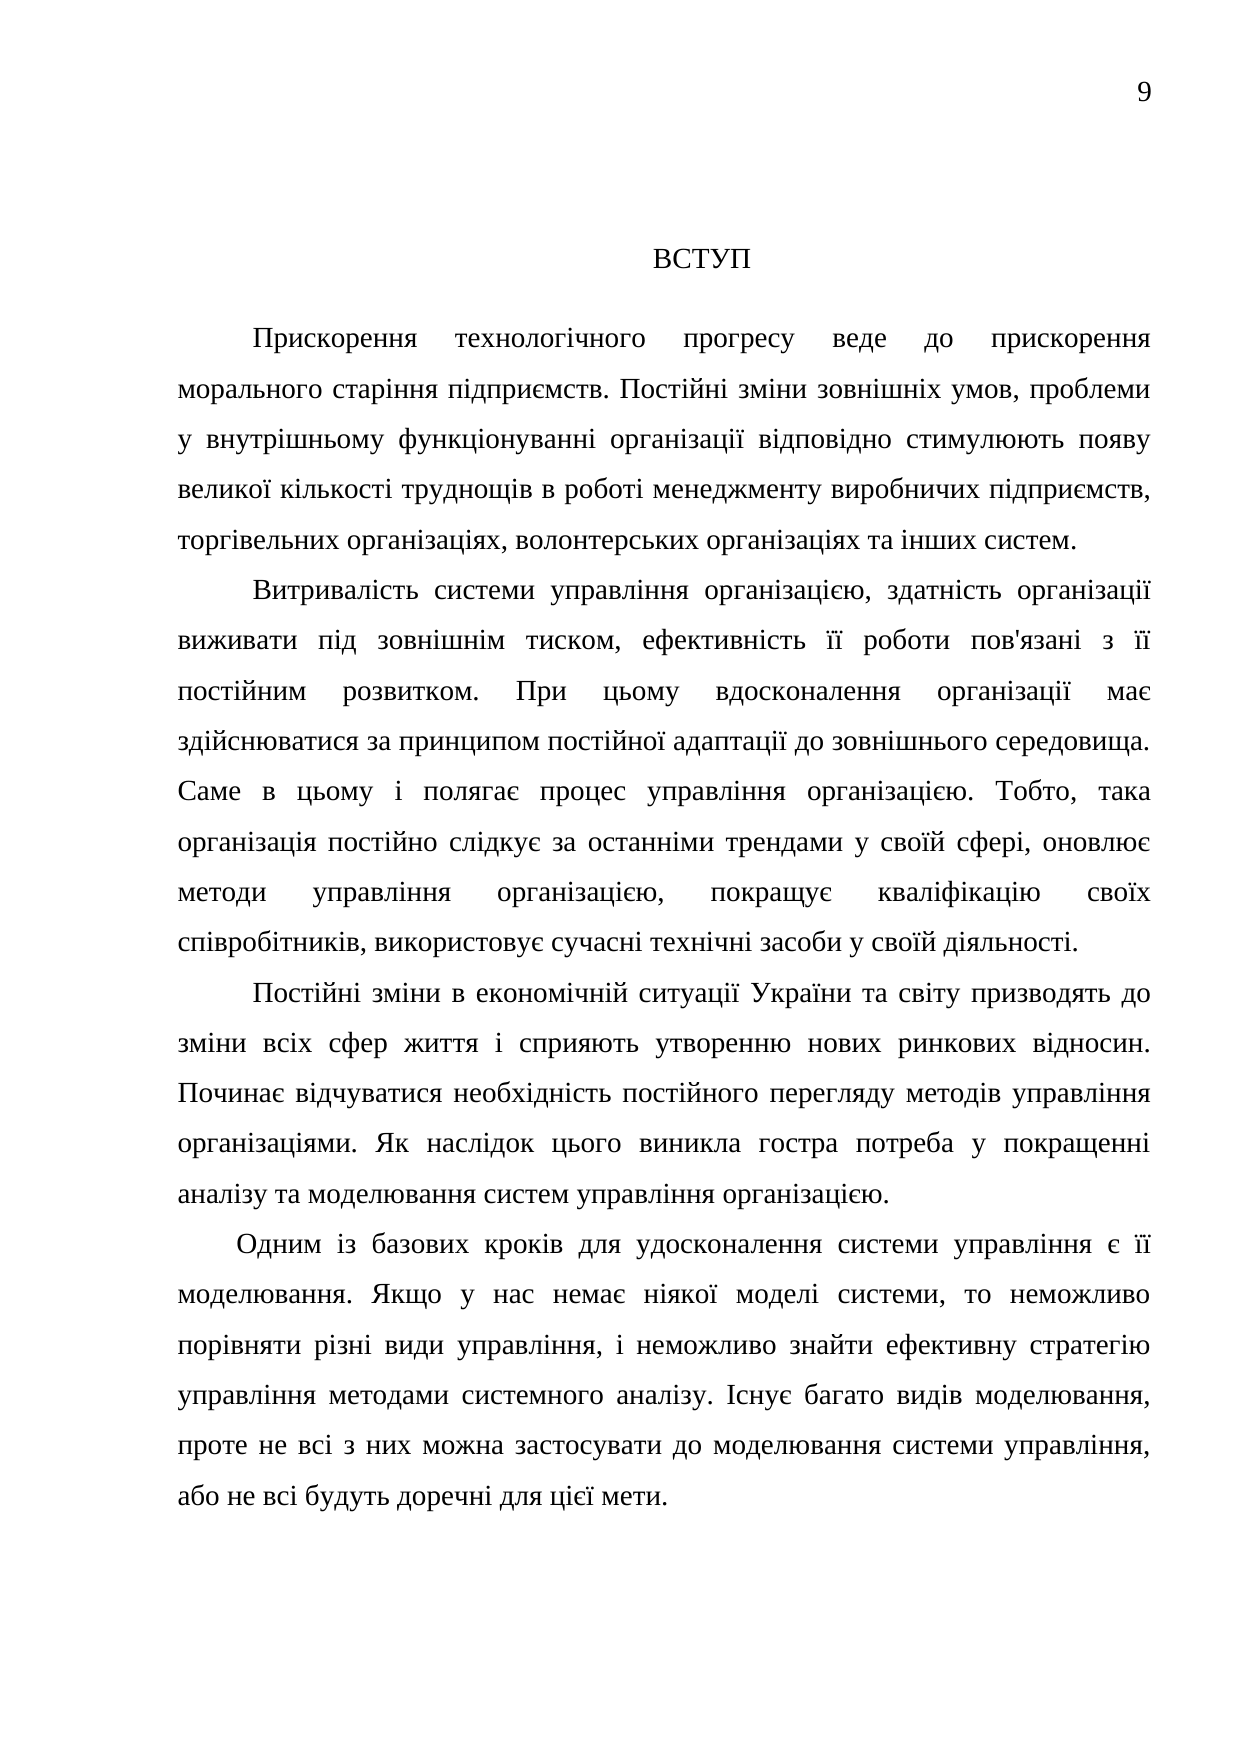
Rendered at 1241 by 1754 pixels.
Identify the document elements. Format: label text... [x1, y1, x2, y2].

text Постійні зміни в економічній ситуації України та світу призводять до зміни всіх сфер життя і сприяють утворенню нових ринкових відносин. Починає відчуватися необхідність постійного перегляду методів управління організаціями. Як наслідок цього виникла гостра потреба у покращенні аналізу та моделювання систем управління організацією. [177, 975, 1152, 1209]
subtitle ВСТУП [177, 241, 1152, 275]
text Одним із базових кроків для удосконалення системи управління є її моделювання. Якщо у нас немає ніякої моделі системи, то неможливо порівняти різні види управління, і неможливо знайти ефективну стратегію управління методами системного аналізу. Існує багато видів моделювання, проте не всі з них можна застосувати до моделювання системи управління, або не всі будуть доречні для цієї мети. [177, 1226, 1152, 1511]
text Витривалість системи управління організацією, здатність організації виживати під зовнішнім тиском, ефективність її роботи пов'язані з її постійним розвитком. При цьому вдосконалення організації має здійснюватися за принципом постійної адаптації до зовнішнього середовища. Саме в цьому і полягає процес управління організацією. Тобто, така організація постійно слідкує за останніми трендами у своїй сфері, оновлює методи управління організацією, покращує кваліфікацію своїх співробітників, використовує сучасні технічні засоби у своїй діяльності. [177, 572, 1152, 958]
text Прискорення технологічного прогресу веде до прискорення морального старіння підприємств. Постійні зміни зовнішніх умов, проблеми у внутрішньому функціонуванні організації відповідно стимулюють появу великої кількості труднощів в роботі менеджменту виробничих підприємств, торгівельних організаціях, волонтерських організаціях та інших систем. [177, 321, 1152, 555]
